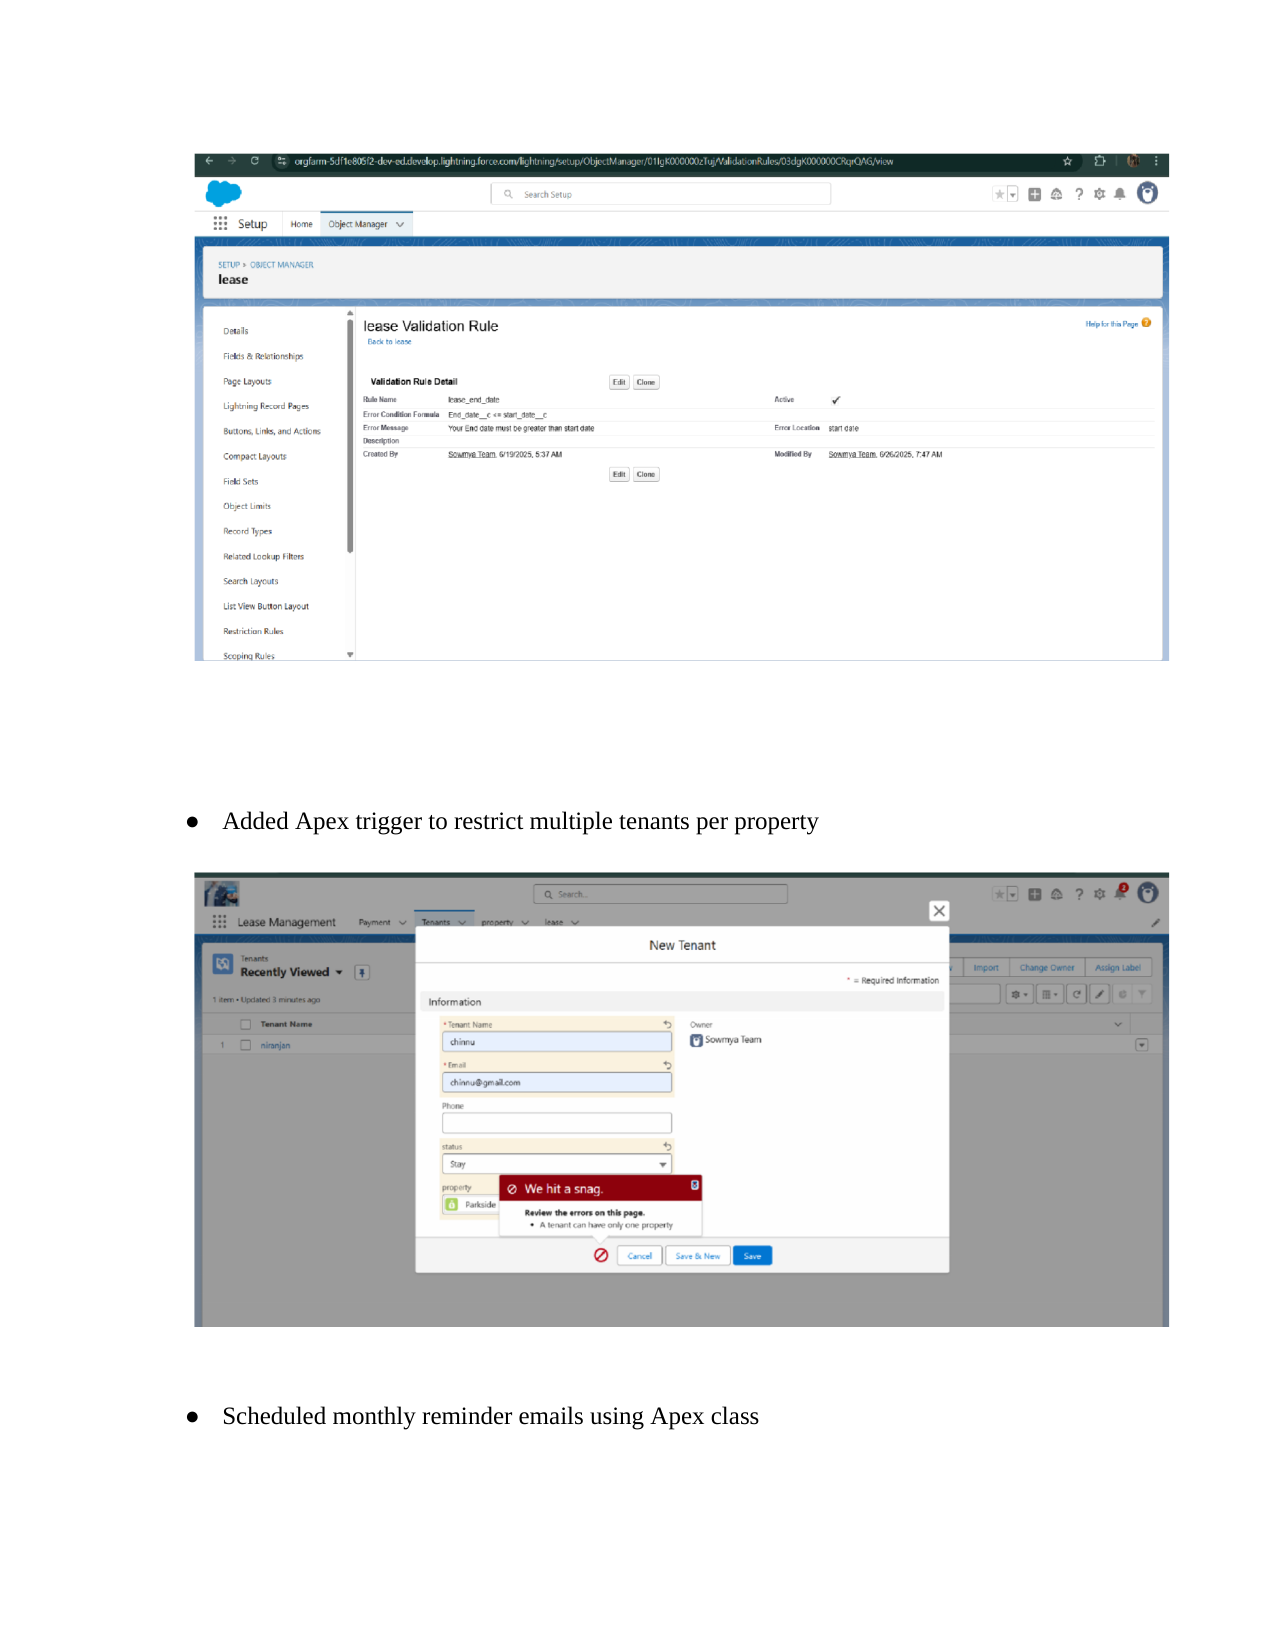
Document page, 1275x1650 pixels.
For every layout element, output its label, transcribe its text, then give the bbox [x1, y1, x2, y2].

picture [193, 871, 1170, 1327]
list Scheduled monthly reminder emails using Apex class [184, 1401, 1189, 1430]
picture [194, 153, 1170, 661]
list Added Apex trigger to restrict multiple tenants per property [184, 806, 1189, 834]
